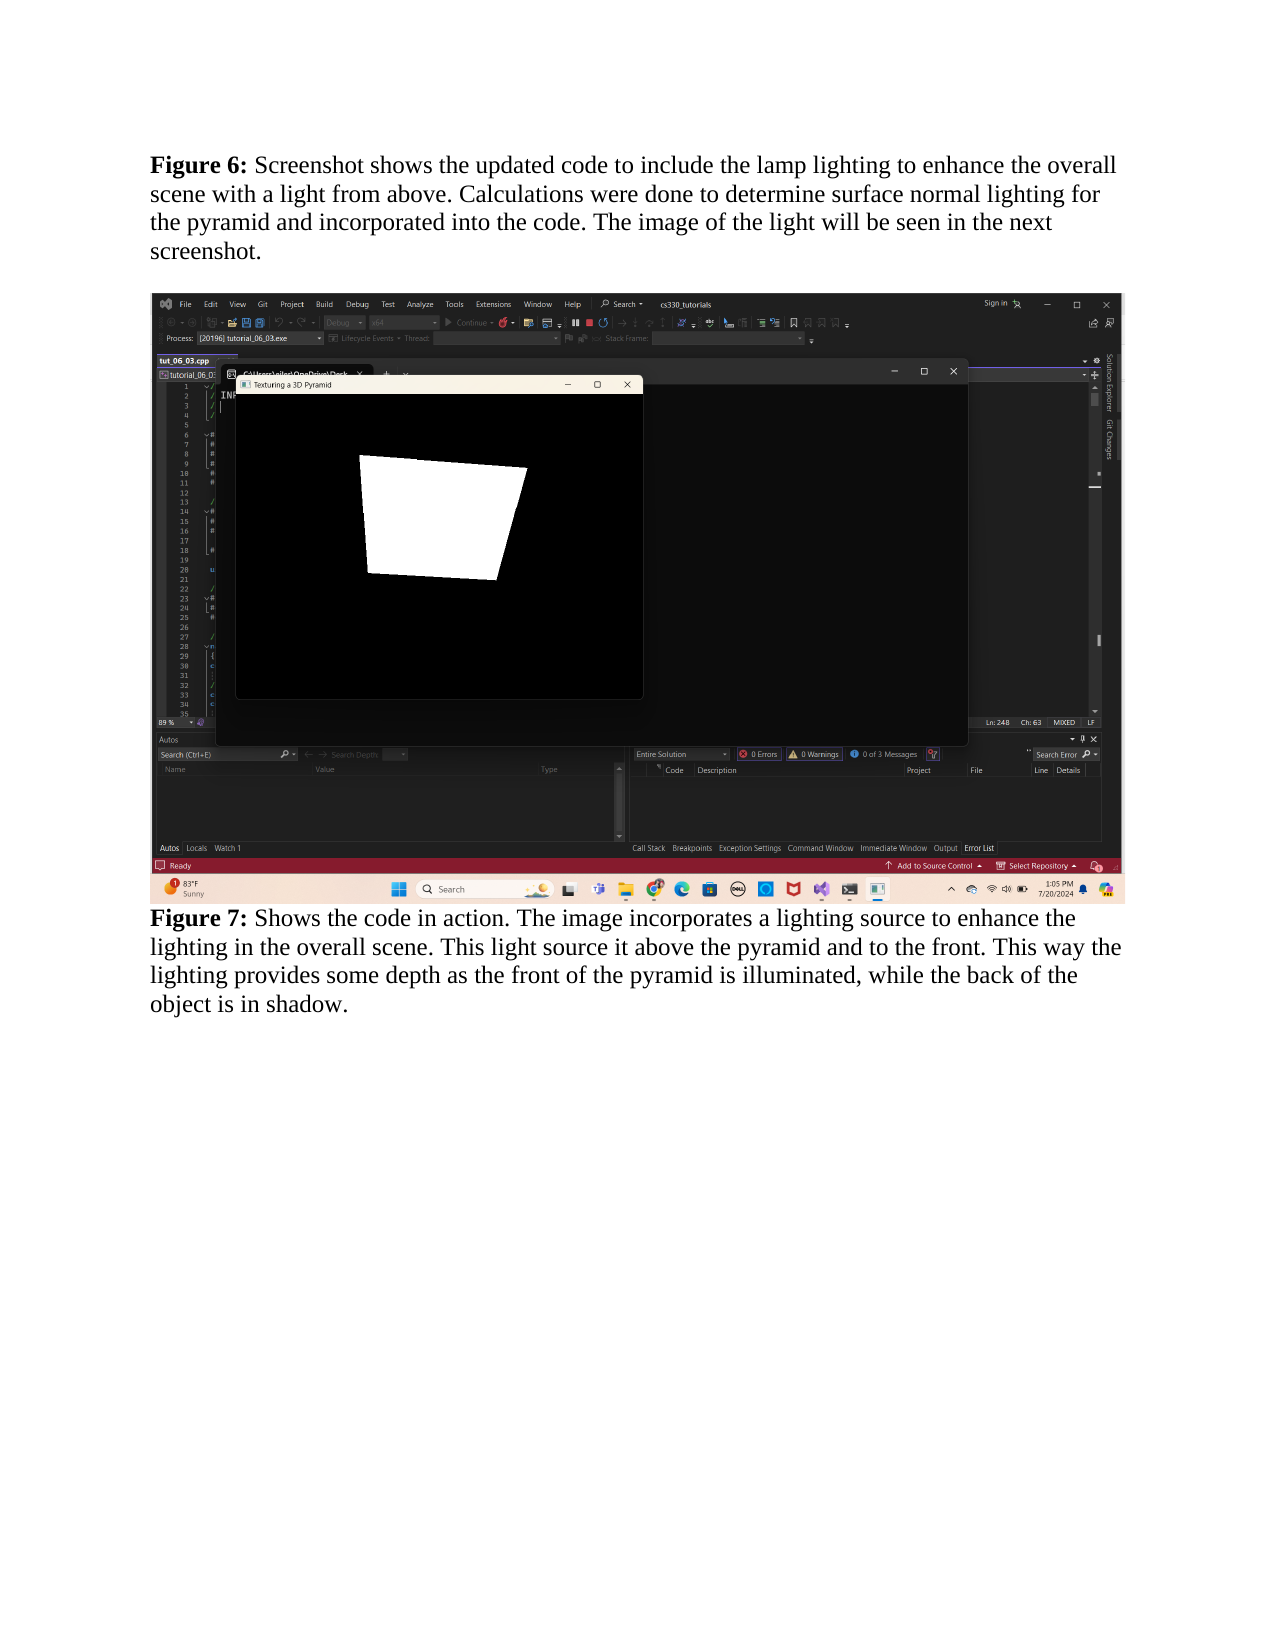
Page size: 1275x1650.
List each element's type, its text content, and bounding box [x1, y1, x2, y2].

text Figure 6: Screenshot shows the updated code to include the lamp lighting to enhance the overall scene with a light from above. Calculations were done to determine surface normal lighting for the pyramid and incorporated into the code. The image of the light will be seen in the next screenshot. [150, 150, 1125, 265]
text Figure 7: Shows the code in action. The image incorporates a lighting source to enhance the lighting in the overall scene. This light source it above the pyramid and to the front. This way the lighting provides some depth as the front of the pyramid is illuminated, while the back of the object is in shadow. [150, 904, 1125, 1018]
picture [150, 293, 1125, 904]
